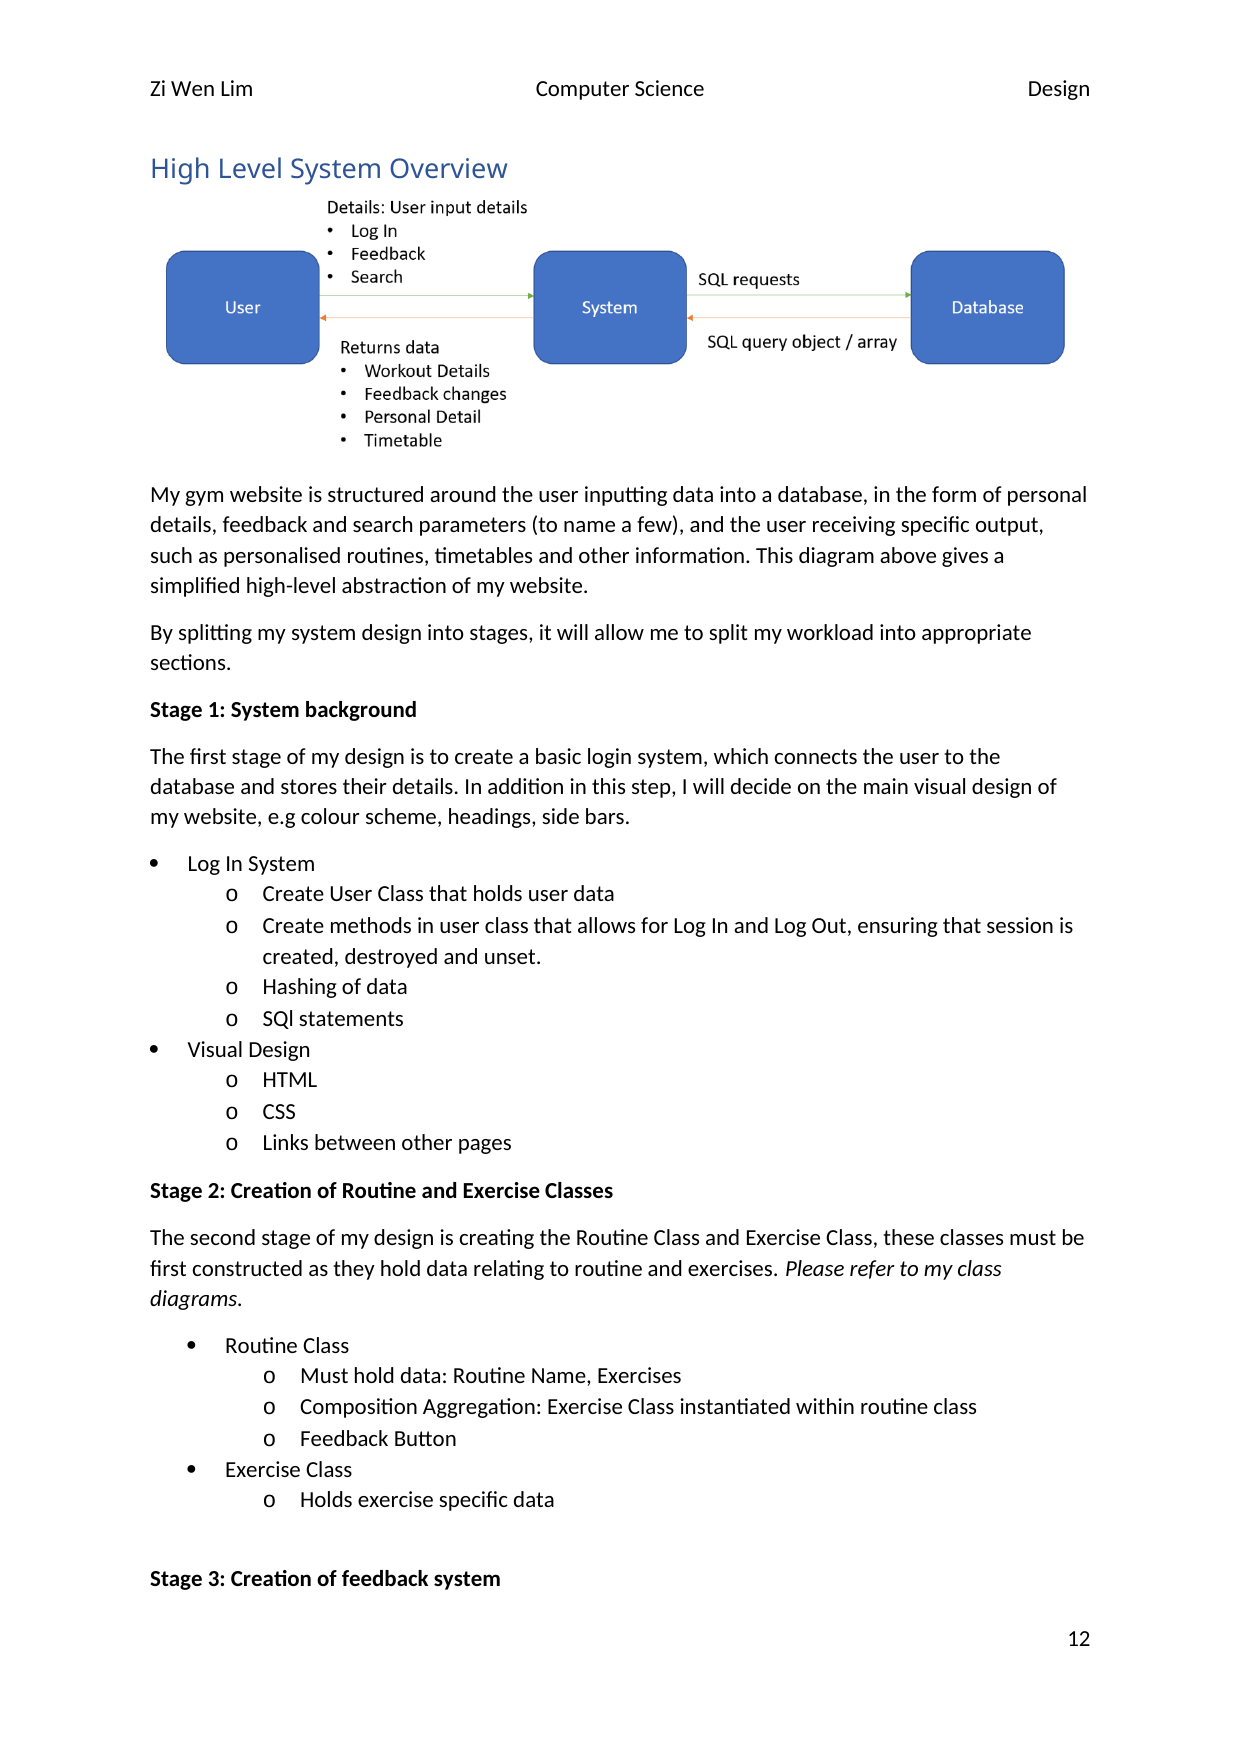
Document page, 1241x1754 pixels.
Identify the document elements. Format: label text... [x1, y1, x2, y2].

text Stage 2: Creation of Routine and Exercise Classes [150, 1177, 1090, 1204]
text The second stage of my design is creating the Routine Class and Exercise Class, these classes must be first constructed as they hold data relating to routine and exercises. Please refer to my class diagrams. [150, 1223, 1090, 1312]
text By splitting my system design into stages, it will allow me to split my workload into appropriate sections. [150, 618, 1090, 676]
list Create User Class that holds user data [225, 879, 1090, 908]
list Create methods in user class that allows for Log In and Log Out, ensuring that session is created, destroyed and unset. [225, 911, 1090, 970]
text My gym website is structured around the user inputting data into a database, in the form of personal details, feedback and search parameters (to name a few), and the user receiving specific output, such as personalised routines, timetables and other information. This diagram above gives a simplified high-level abstraction of my website. [150, 476, 1090, 599]
list Must hold data: Routine Name, Exercises [262, 1361, 1090, 1390]
list Composition Aggregation: Exercise Class instantiated within routine class [262, 1392, 1090, 1422]
list SQl statements [225, 1004, 1090, 1033]
picture [135, 187, 1091, 476]
text The first stage of my design is to create a basic login system, which connects the user to the database and stores their details. In addition in this step, I will decide on the main visual design of my website, e.g colour scheme, headings, side bars. [150, 742, 1090, 830]
list Routine Class [187, 1331, 1090, 1359]
list CSS [225, 1097, 1090, 1126]
list Visual Design [150, 1035, 1090, 1063]
list Log In System [150, 849, 1090, 877]
list HTML [225, 1066, 1090, 1095]
subtitle High Level System Overview [150, 150, 1090, 187]
list Hashing of data [225, 972, 1090, 1002]
list Exercise Class [187, 1455, 1090, 1483]
list Feedback Button [262, 1424, 1090, 1453]
text Stage 1: System background [150, 695, 1090, 723]
list Links between other pages [225, 1128, 1090, 1158]
text Stage 3: Creation of feedback system [150, 1564, 1090, 1592]
list Holds exercise specific data [262, 1486, 1090, 1515]
